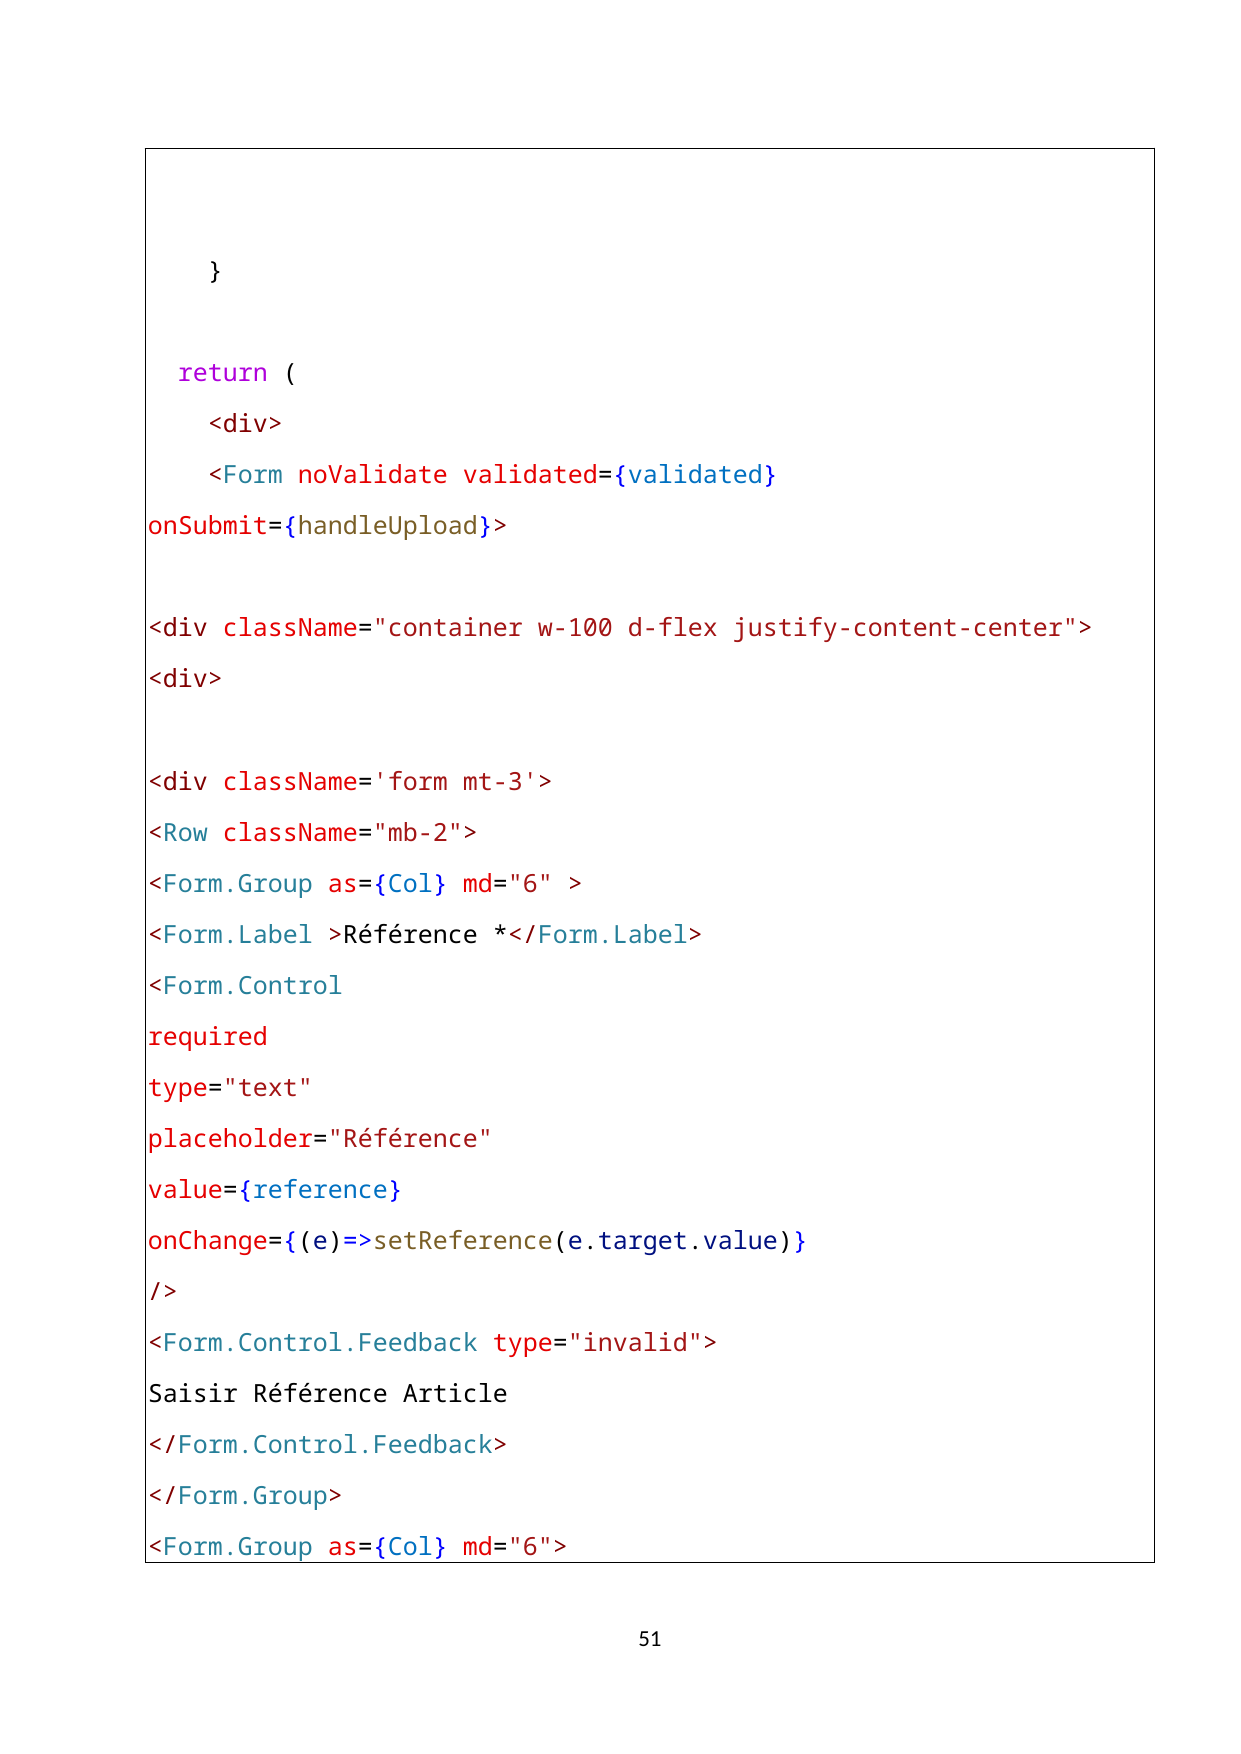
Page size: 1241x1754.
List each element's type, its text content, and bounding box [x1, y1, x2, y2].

text </Form.Group> [146, 1475, 1154, 1512]
text onChange={(e)=>setReference(e.target.value)} [146, 1219, 1154, 1257]
text type="text" [146, 1066, 1154, 1103]
text required [146, 1015, 1154, 1052]
text <Row className="mb-2"> [146, 811, 1154, 848]
text /> [146, 1271, 1154, 1308]
text <Form.Label >Référence *</Form.Label> [146, 913, 1154, 950]
text <Form noValidate validated={validated} onSubmit={handleUpload}> [146, 454, 1154, 542]
text <Form.Control [146, 964, 1154, 1001]
text <div> [146, 658, 1154, 695]
text placeholder="Référence" [146, 1117, 1154, 1154]
text <Form.Control.Feedback type="invalid"> [146, 1322, 1154, 1359]
text </Form.Control.Feedback> [146, 1424, 1154, 1461]
text <Form.Group as={Col} md="6"> [146, 1526, 1154, 1562]
text Saisir Référence Article [146, 1373, 1154, 1410]
text <div className='form mt-3'> [146, 760, 1154, 797]
text } [146, 250, 1154, 287]
text <div> [146, 403, 1154, 440]
text return ( [146, 352, 1154, 389]
text value={reference} [146, 1168, 1154, 1206]
text <div className="container w-100 d-flex justify-content-center"> [146, 607, 1154, 644]
text <Form.Group as={Col} md="6" > [146, 862, 1154, 899]
